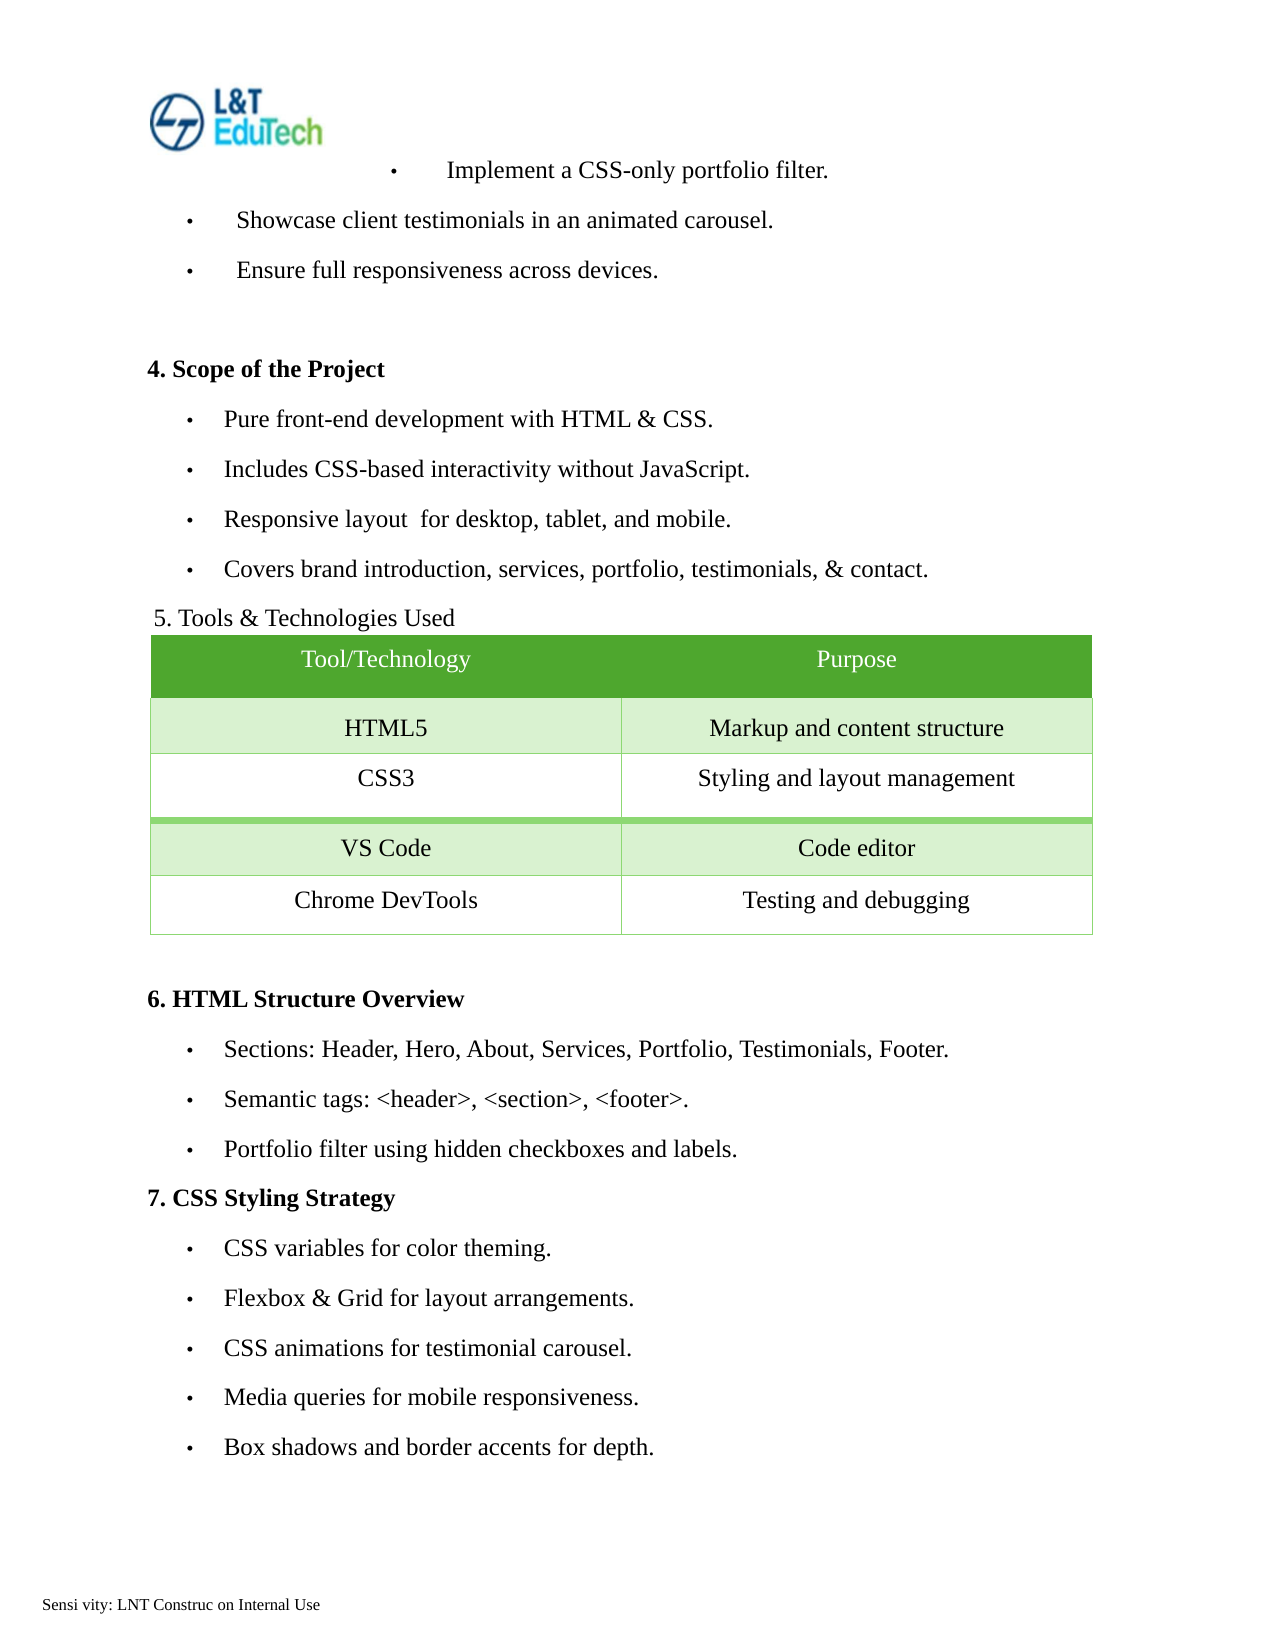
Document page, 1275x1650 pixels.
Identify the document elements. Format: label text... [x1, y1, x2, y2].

list CSS animations for testimonial carousel. [186, 1333, 1132, 1361]
table_cell Chrome DevTools [151, 876, 621, 934]
list Showcase client testimonials in an animated carousel. [186, 205, 1132, 234]
list Flexbox & Grid for layout arrangements. [186, 1283, 1132, 1312]
table_cell VS Code [151, 824, 621, 875]
table_header Purpose [621, 635, 1092, 698]
table_cell Testing and debugging [622, 876, 1092, 934]
list Responsive layout for desktop, tablet, and mobile. [186, 504, 1132, 533]
list Includes CSS-based interactivity without JavaScript. [186, 454, 1132, 483]
list Covers brand introduction, services, portfolio, testimonials, & contact. [186, 554, 1132, 582]
subtitle 4. Scope of the Project [147, 354, 1247, 383]
table_cell Markup and content structure [622, 704, 1092, 753]
table_header Tool/Technology [151, 635, 621, 698]
table_cell CSS3 [151, 754, 621, 817]
list Media queries for mobile responsiveness. [186, 1382, 1132, 1411]
list Pure front-end development with HTML & CSS. [186, 404, 1132, 433]
list Semantic tags: <header>, <section>, <footer>. [186, 1084, 1132, 1113]
subtitle 7. CSS Styling Strategy [147, 1183, 1247, 1212]
picture [149, 74, 334, 159]
list Implement a CSS-only portfolio filter. [186, 155, 1132, 184]
list Ensure full responsiveness across devices. [186, 255, 1132, 284]
table_cell HTML5 [151, 704, 621, 753]
table_cell Code editor [622, 824, 1092, 875]
list Portfolio filter using hidden checkboxes and labels. [186, 1134, 1132, 1162]
table_cell Styling and layout management [622, 754, 1092, 817]
list Box shadows and border accents for depth. [186, 1432, 1132, 1461]
subtitle 6. HTML Structure Overview [147, 984, 1247, 1013]
list CSS variables for color theming. [186, 1233, 1132, 1262]
subtitle 5. Tools & Technologies Used [147, 603, 1247, 632]
list Sections: Header, Hero, About, Services, Portfolio, Testimonials, Footer. [186, 1034, 1132, 1063]
